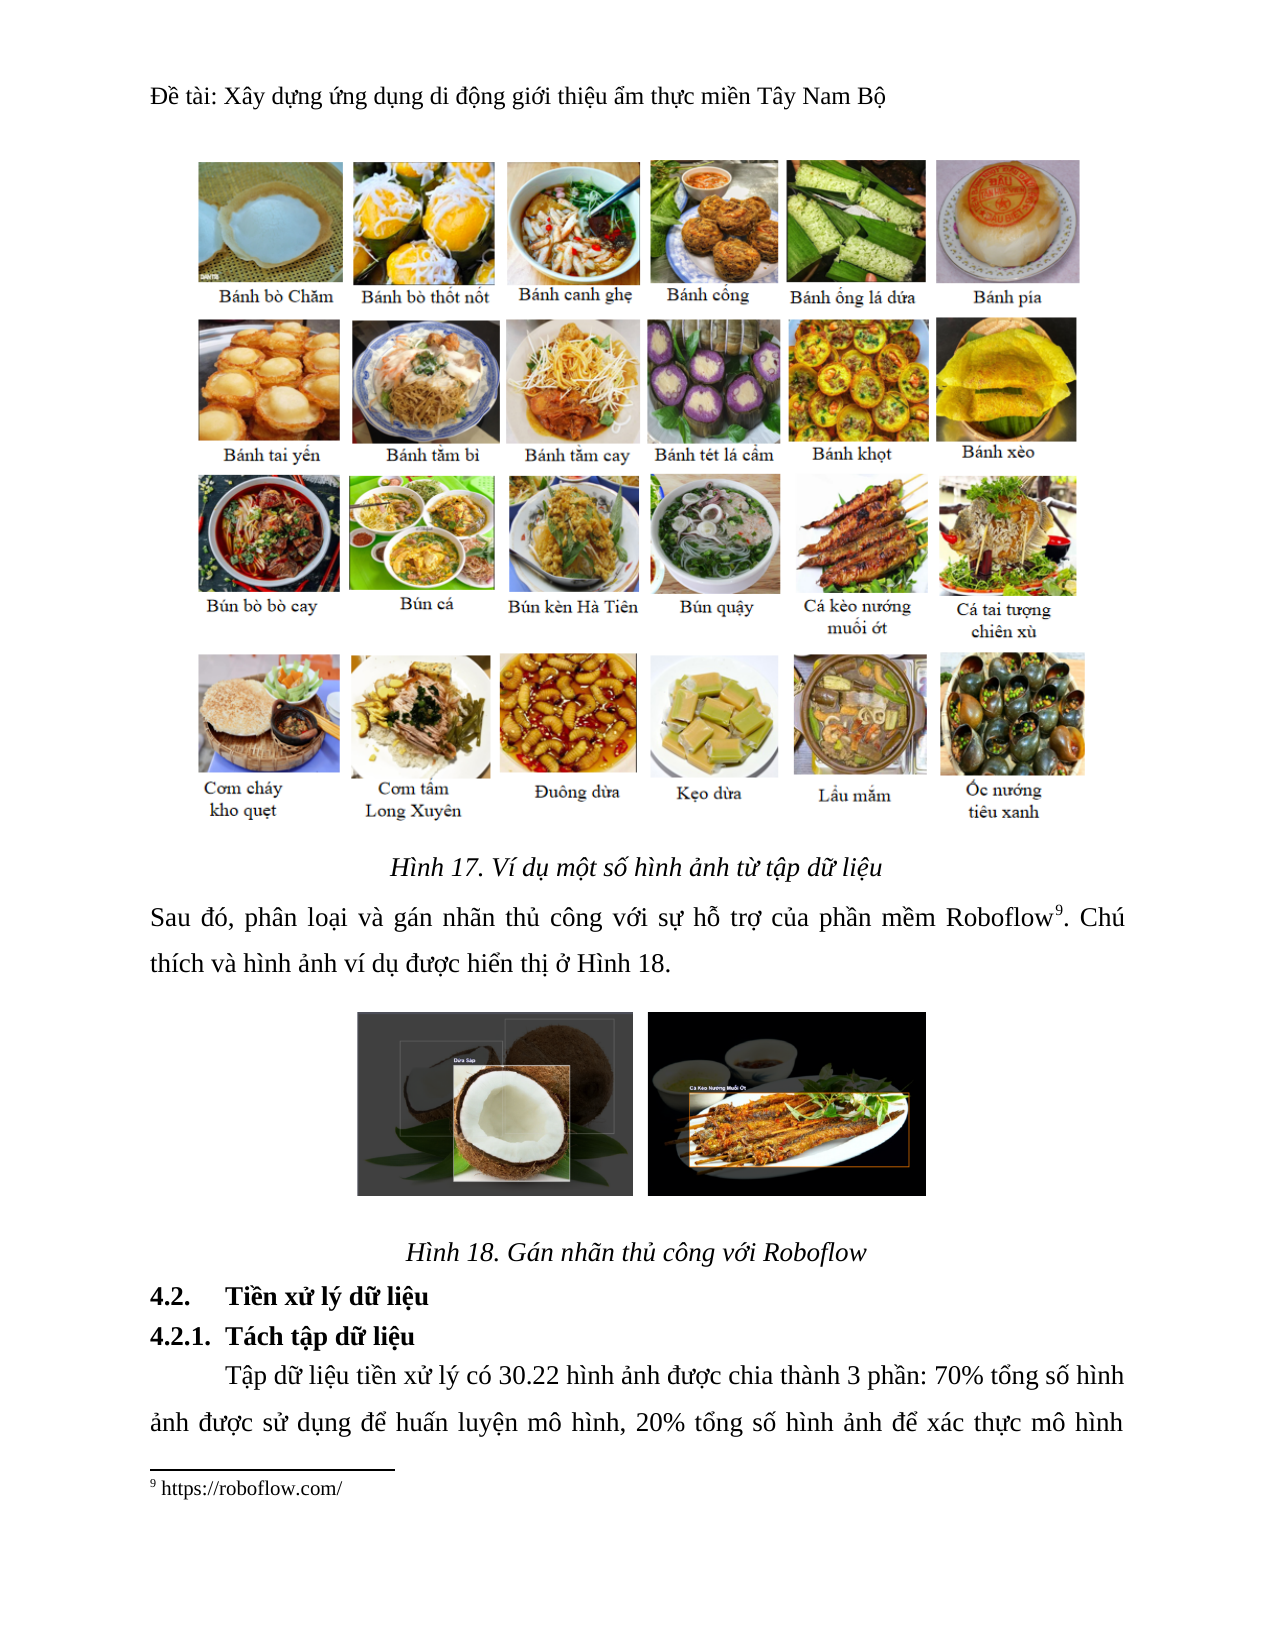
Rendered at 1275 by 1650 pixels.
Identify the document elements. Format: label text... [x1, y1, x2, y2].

text Hình 17. Ví dụ một số hình ảnh từ tập dữ liệu [150, 851, 1125, 882]
picture [357, 1012, 633, 1196]
text Sau đó, phân loại và gán nhãn thủ công với sự hỗ trợ của phần mềm Roboflow. Chú thích và hình ảnh ví dụ được hiển thị ở Hình 18. [150, 901, 1125, 978]
picture [647, 1012, 926, 1196]
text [150, 1359, 1125, 1437]
subtitle Tách tập dữ liệu [150, 1320, 1125, 1351]
subtitle Tiền xử lý dữ liệu [150, 1280, 1125, 1311]
table_header [346, 1006, 637, 1224]
list Hình 18. Gán nhãn thủ công với Roboflow [150, 1236, 1125, 1267]
table_header [637, 1006, 929, 1224]
picture [187, 150, 1088, 833]
